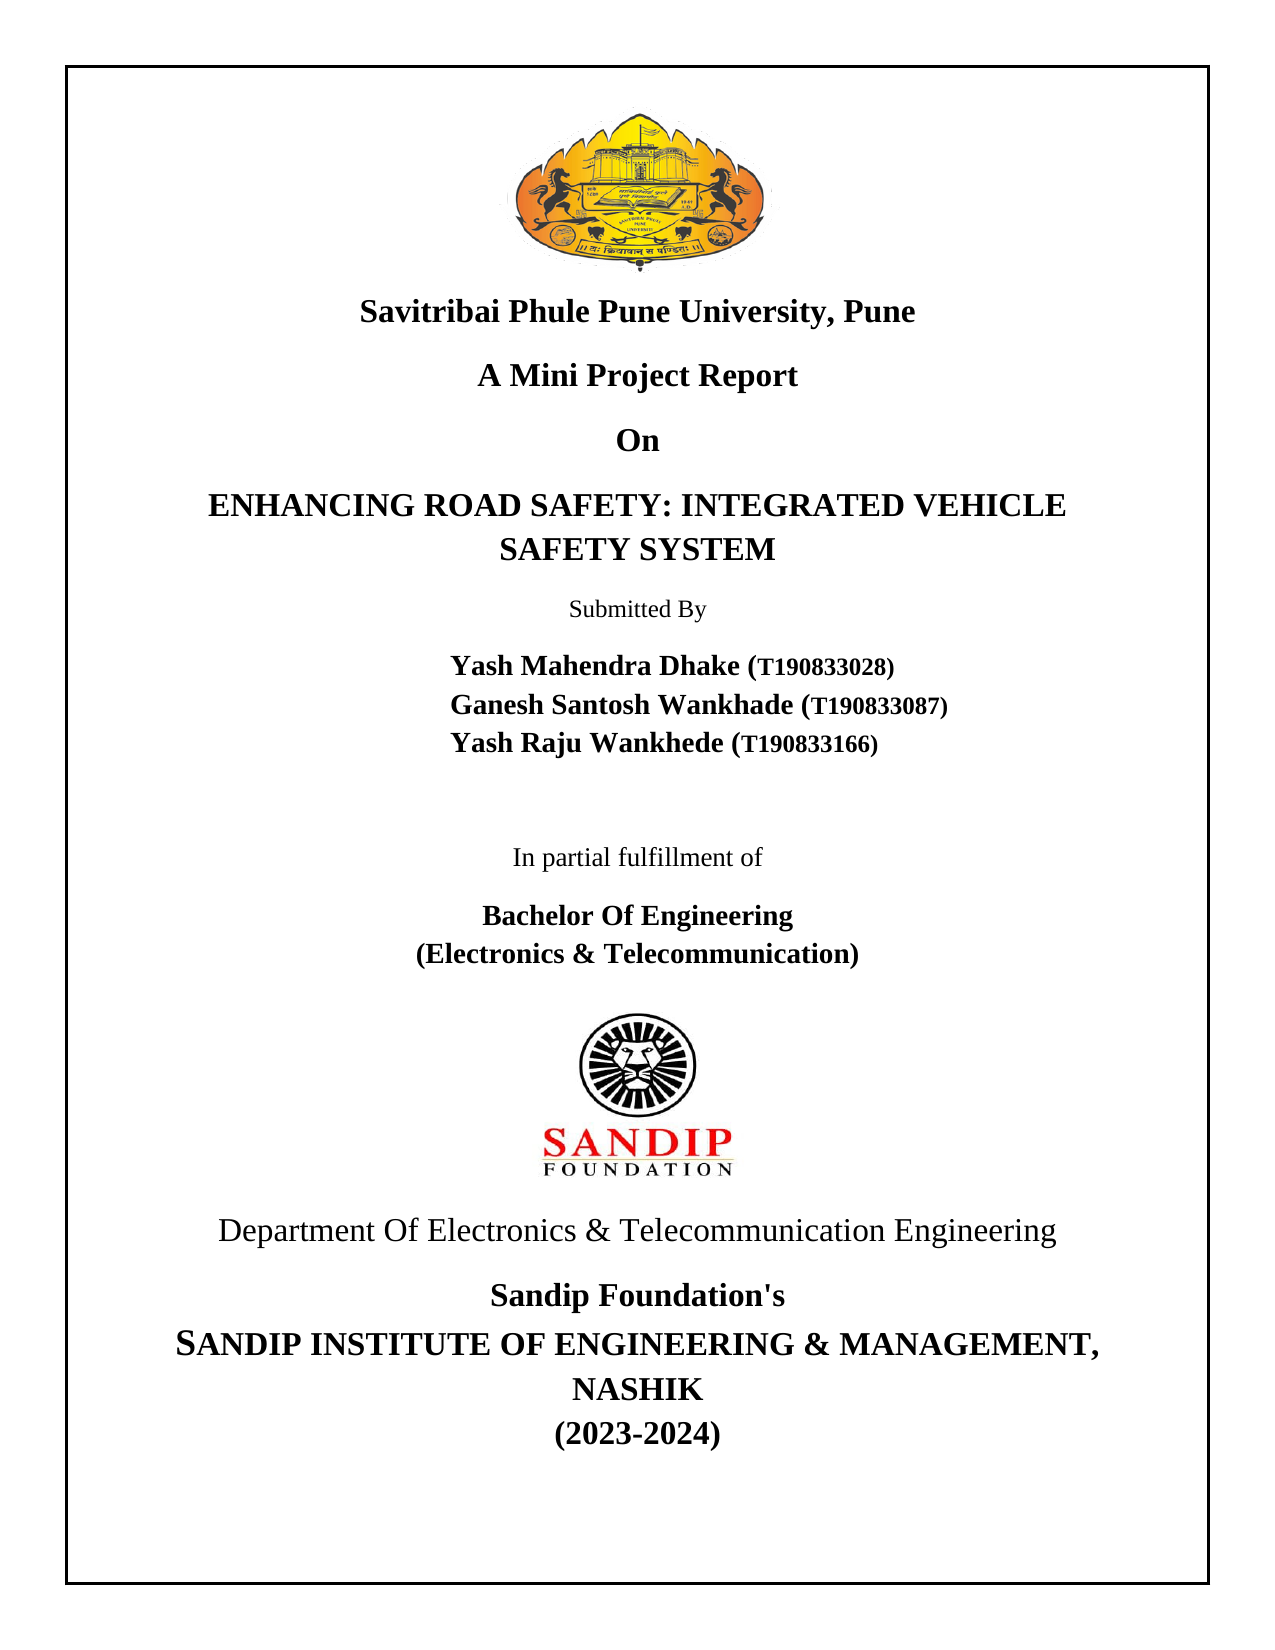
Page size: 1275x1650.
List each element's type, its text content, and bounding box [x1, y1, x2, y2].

text ENHANCING ROAD SAFETY: INTEGRATED VEHICLE SAFETY SYSTEM [150, 486, 1125, 568]
text On [150, 421, 1125, 459]
picture [499, 78, 780, 302]
text Bachelor Of Engineering (Electronics & Telecommunication) [150, 898, 1125, 970]
text A Mini Project Report [150, 356, 1125, 394]
text Sandip Foundation's SANDIP INSTITUTE OF ENGINEERING & MANAGEMENT, NASHIK (2023-2024) [150, 1275, 1125, 1451]
text Department Of Electronics & Telecommunication Engineering [150, 1210, 1125, 1249]
text Yash Mahendra Dhake (T190833028) Ganesh Santosh Wankhade (T190833087) Yash Raju Wankhede (T190833166) [450, 648, 1125, 759]
text Submitted By [150, 594, 1125, 623]
text Savitribai Phule Pune University, Pune [150, 291, 1125, 329]
picture [530, 998, 745, 1200]
text In partial fulfillment of [150, 841, 1125, 872]
